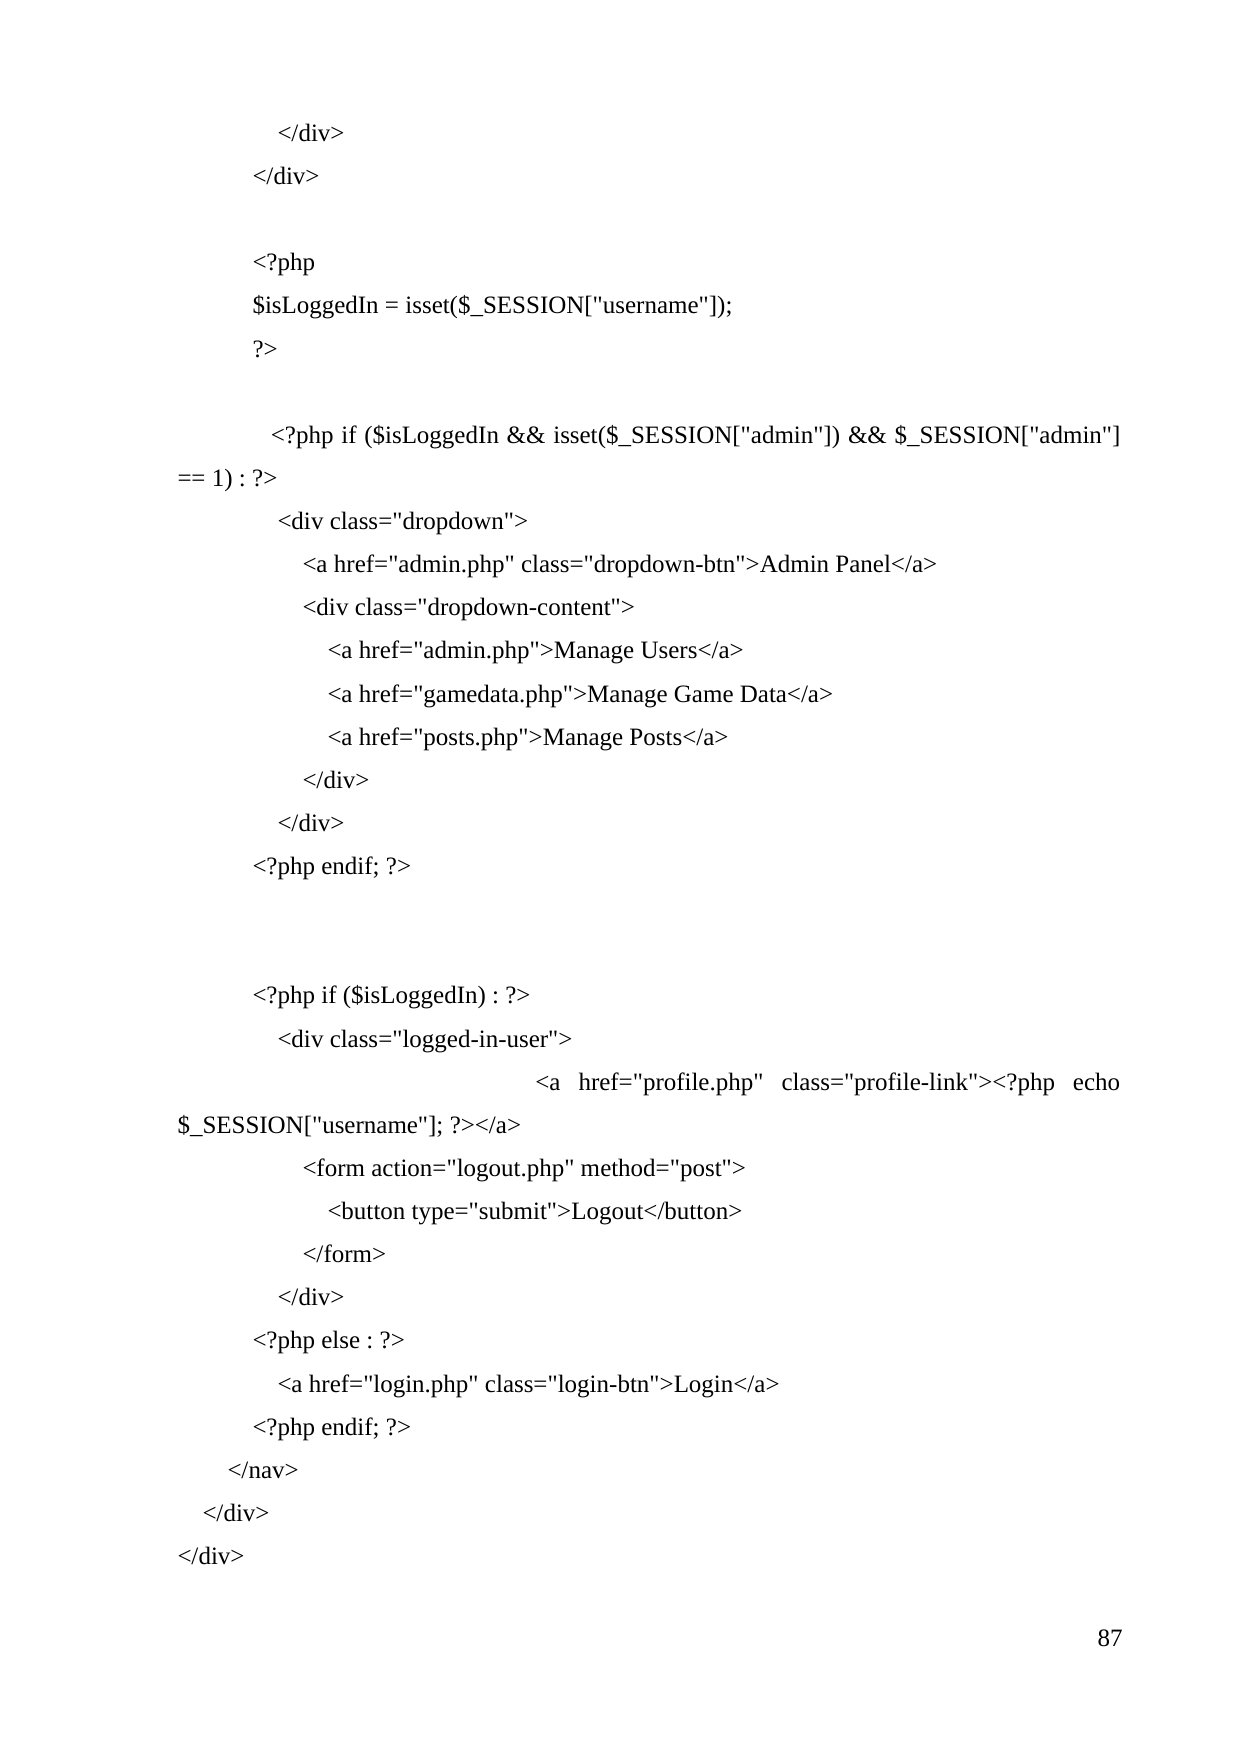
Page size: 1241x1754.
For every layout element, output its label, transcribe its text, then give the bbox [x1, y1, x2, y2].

text <a href="gamedata.php">Manage Game Data</a> [177, 679, 1122, 707]
text <?php endif; ?> [177, 851, 1122, 880]
text ?> [177, 334, 1122, 362]
text <form action="logout.php" method="post"> [177, 1153, 1122, 1182]
text </nav> [177, 1455, 1122, 1484]
text </div> [177, 1282, 1122, 1311]
text <?php endif; ?> [177, 1412, 1122, 1441]
text <?php else : ?> [177, 1326, 1122, 1354]
text <?php if ($isLoggedIn && isset($_SESSION["admin"]) && $_SESSION["admin"] == 1) : ?> [177, 420, 1122, 492]
text $isLoggedIn = isset($_SESSION["username"]); [177, 291, 1122, 319]
text <a href="admin.php">Manage Users</a> [177, 636, 1122, 664]
text <div class="logged-in-user"> [177, 1024, 1122, 1052]
text <a href="admin.php" class="dropdown-btn">Admin Panel</a> [177, 549, 1122, 578]
text <a href="posts.php">Manage Posts</a> [177, 722, 1122, 751]
text </div> [177, 1498, 1122, 1527]
text </div> [177, 765, 1122, 794]
text </div> [177, 1541, 1122, 1570]
text <div class="dropdown"> [177, 506, 1122, 535]
text <button type="submit">Logout</button> [177, 1196, 1122, 1225]
text </div> [177, 808, 1122, 837]
text </div> [177, 118, 1122, 147]
text <a href="login.php" class="login-btn">Login</a> [177, 1369, 1122, 1397]
text </div> [177, 161, 1122, 190]
text </form> [177, 1239, 1122, 1268]
text <?php if ($isLoggedIn) : ?> [177, 981, 1122, 1009]
text <div class="dropdown-content"> [177, 592, 1122, 621]
text <?php [177, 247, 1122, 276]
text <a href="profile.php" class="profile-link"><?php echo $_SESSION["username"]; ?></a> [177, 1067, 1122, 1139]
